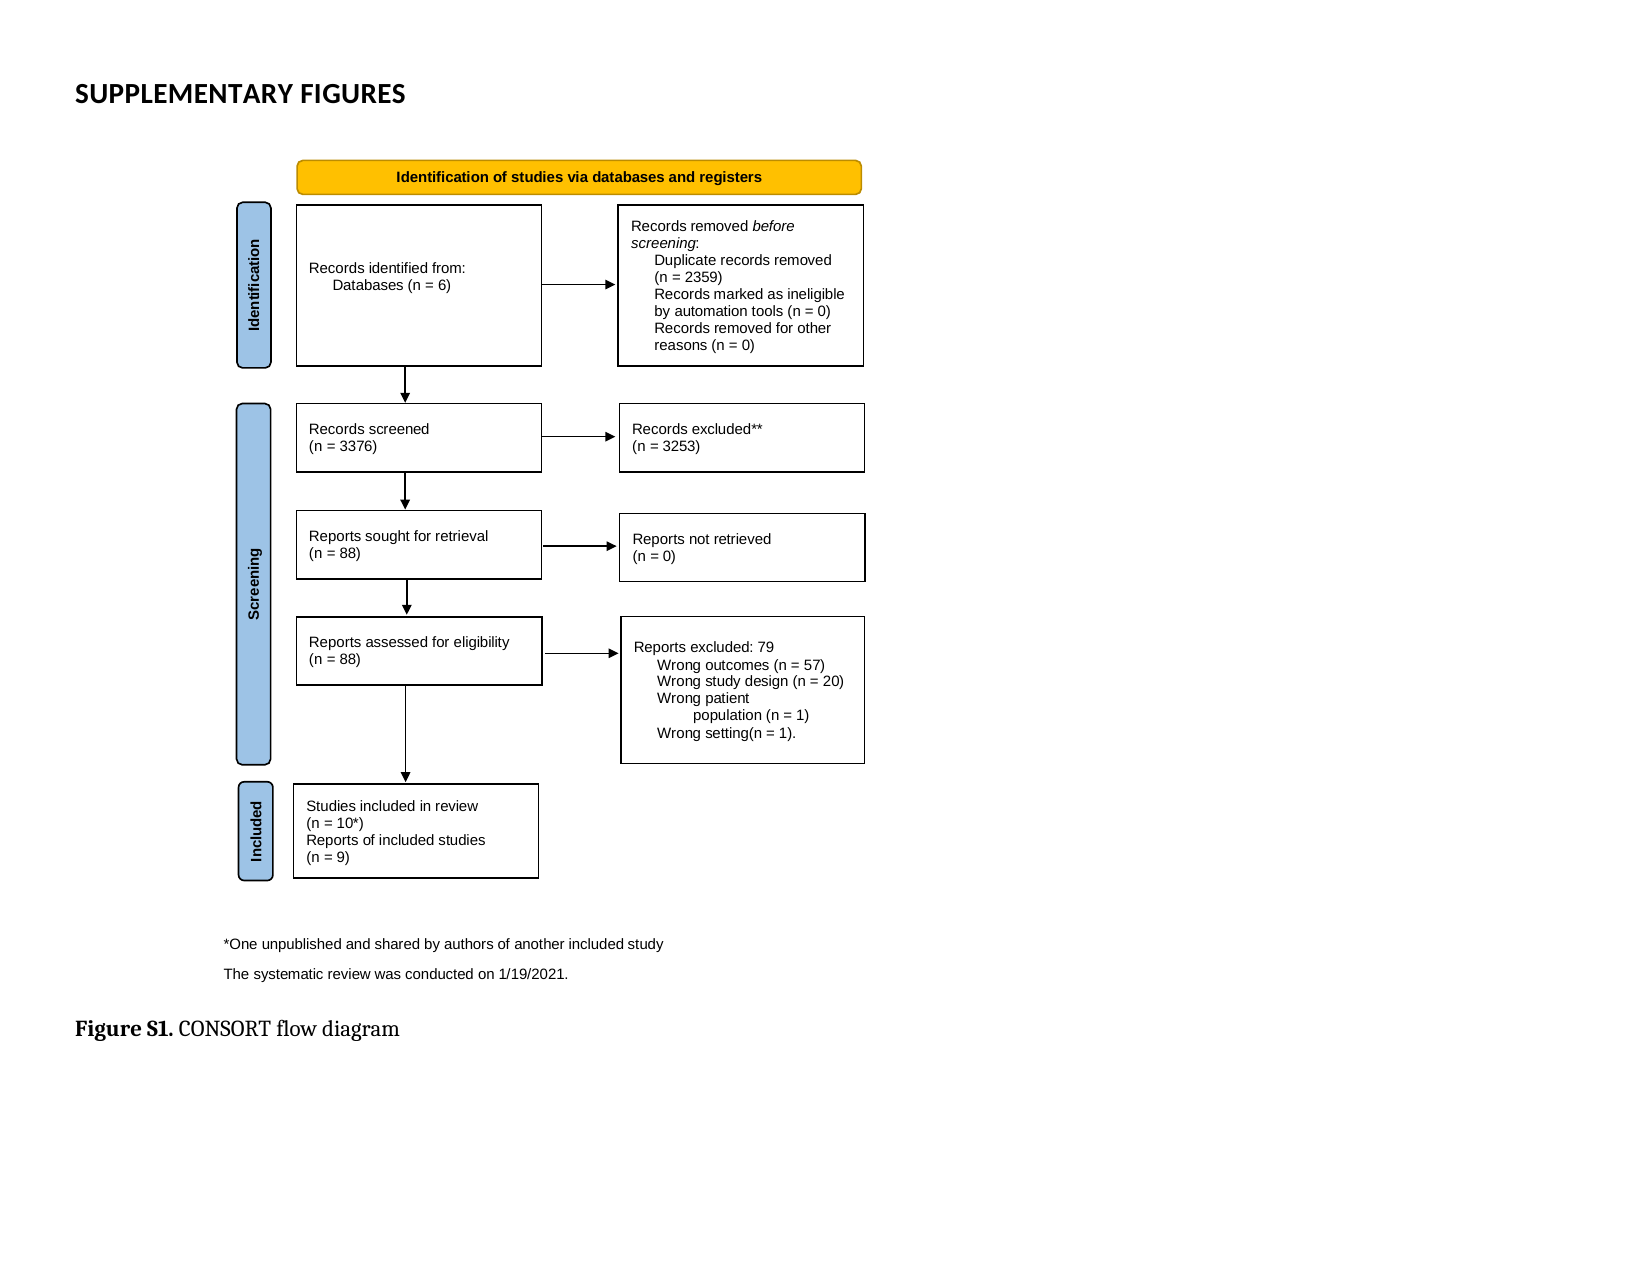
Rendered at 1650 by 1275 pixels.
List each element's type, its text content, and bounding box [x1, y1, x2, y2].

subtitle Supplementary figures [75, 75, 1575, 111]
text Figure S1. CONSORT flow diagram [75, 1016, 1575, 1042]
